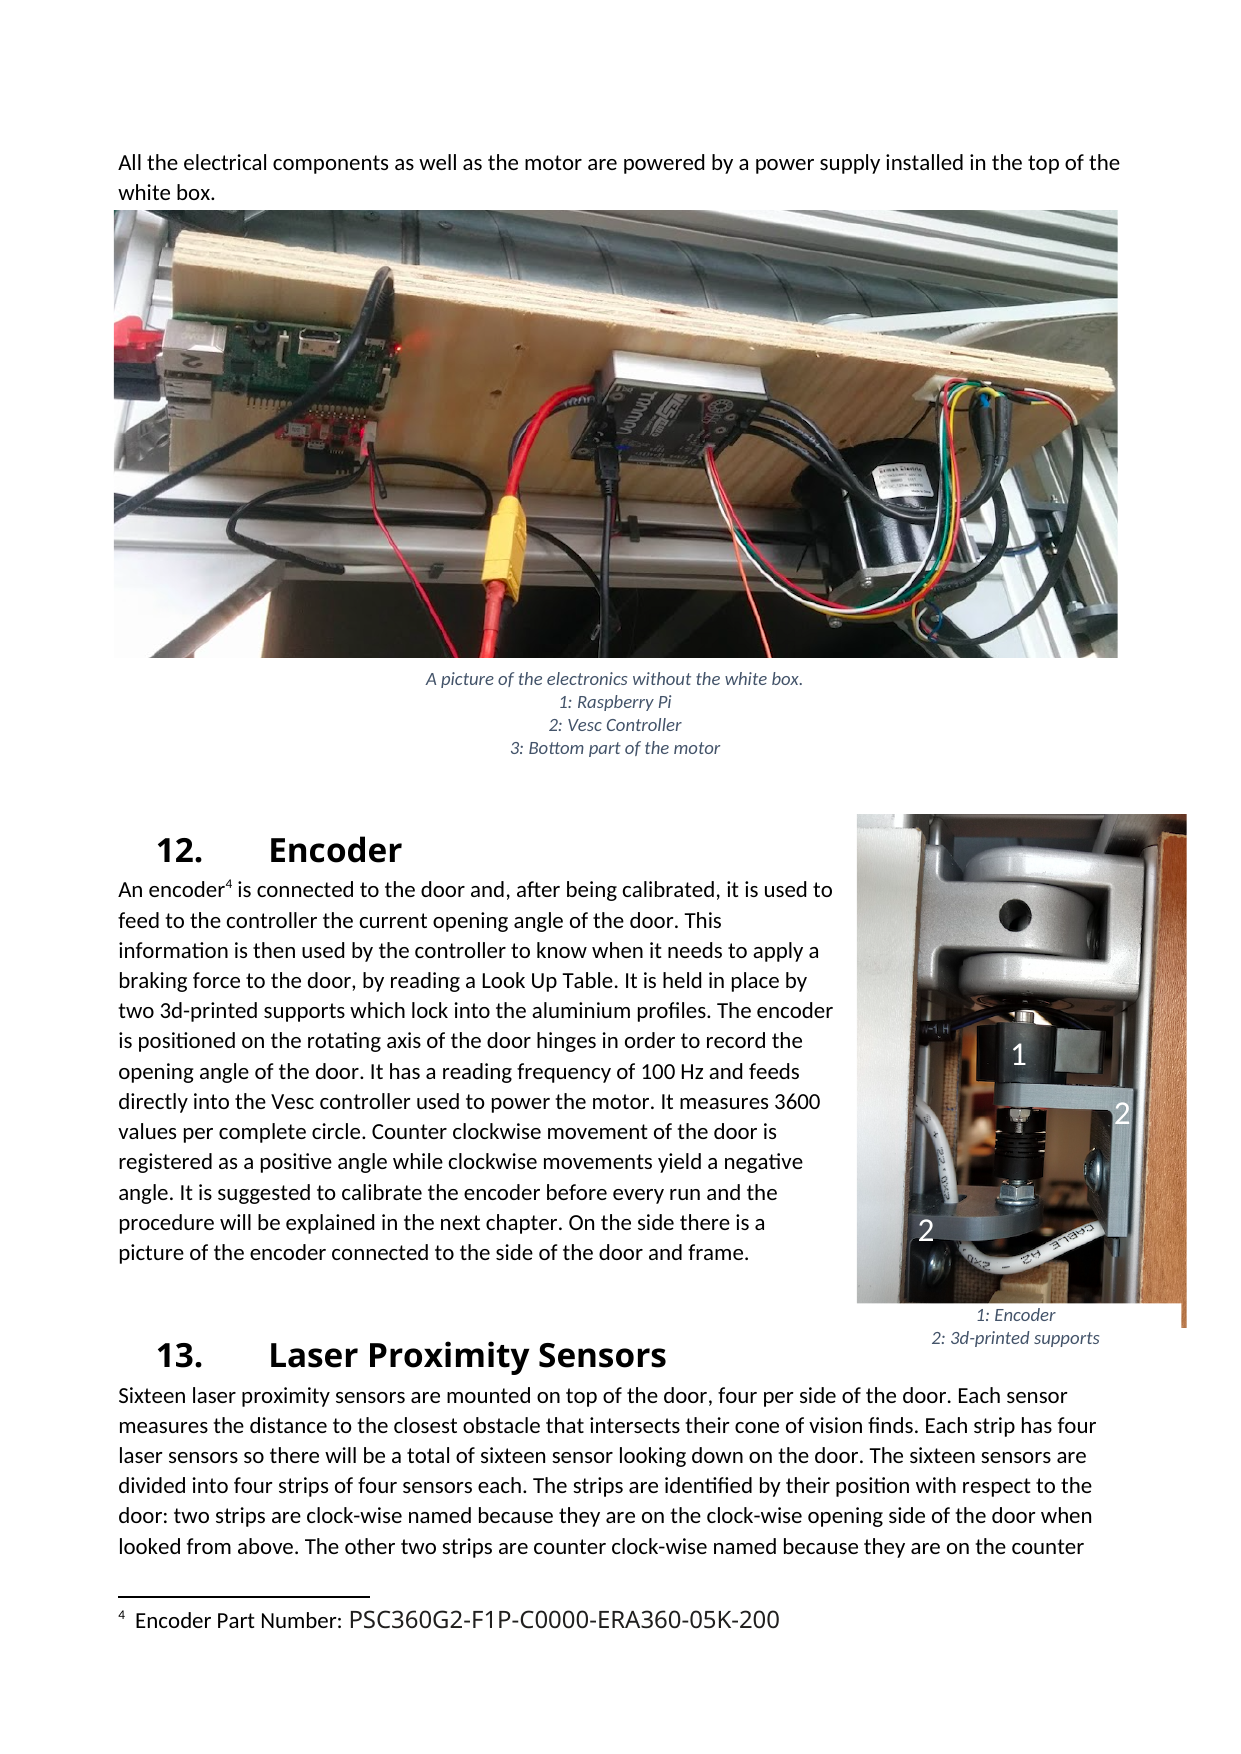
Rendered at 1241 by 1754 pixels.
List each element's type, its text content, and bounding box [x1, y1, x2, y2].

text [118, 1381, 1122, 1560]
text An encoder is connected to the door and, after being calibrated, it is used to feed to the controller the current opening angle of the door. This information is then used by the controller to know when it needs to apply a braking force to the door, by reading a Look Up Table. It is held in place by two 3d-printed supports which lock into the aluminium profiles. The encoder is positioned on the rotating axis of the door hinges in order to record the opening angle of the door. It has a reading frequency of 100 Hz and feeds directly into the Vesc controller used to power the motor. It measures 3600 values per complete circle. Counter clockwise movement of the door is registered as a positive angle while clockwise movements yield a negative angle. It is suggested to calibrate the encoder before every run and the procedure will be explained in the next chapter. On the side there is a picture of the encoder connected to the side of the door and frame. [118, 876, 856, 1266]
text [118, 148, 1122, 206]
subtitle Laser Proximity Sensors [156, 1332, 1122, 1377]
picture [113, 210, 1118, 658]
picture [856, 814, 1187, 1328]
subtitle Encoder [156, 827, 856, 872]
